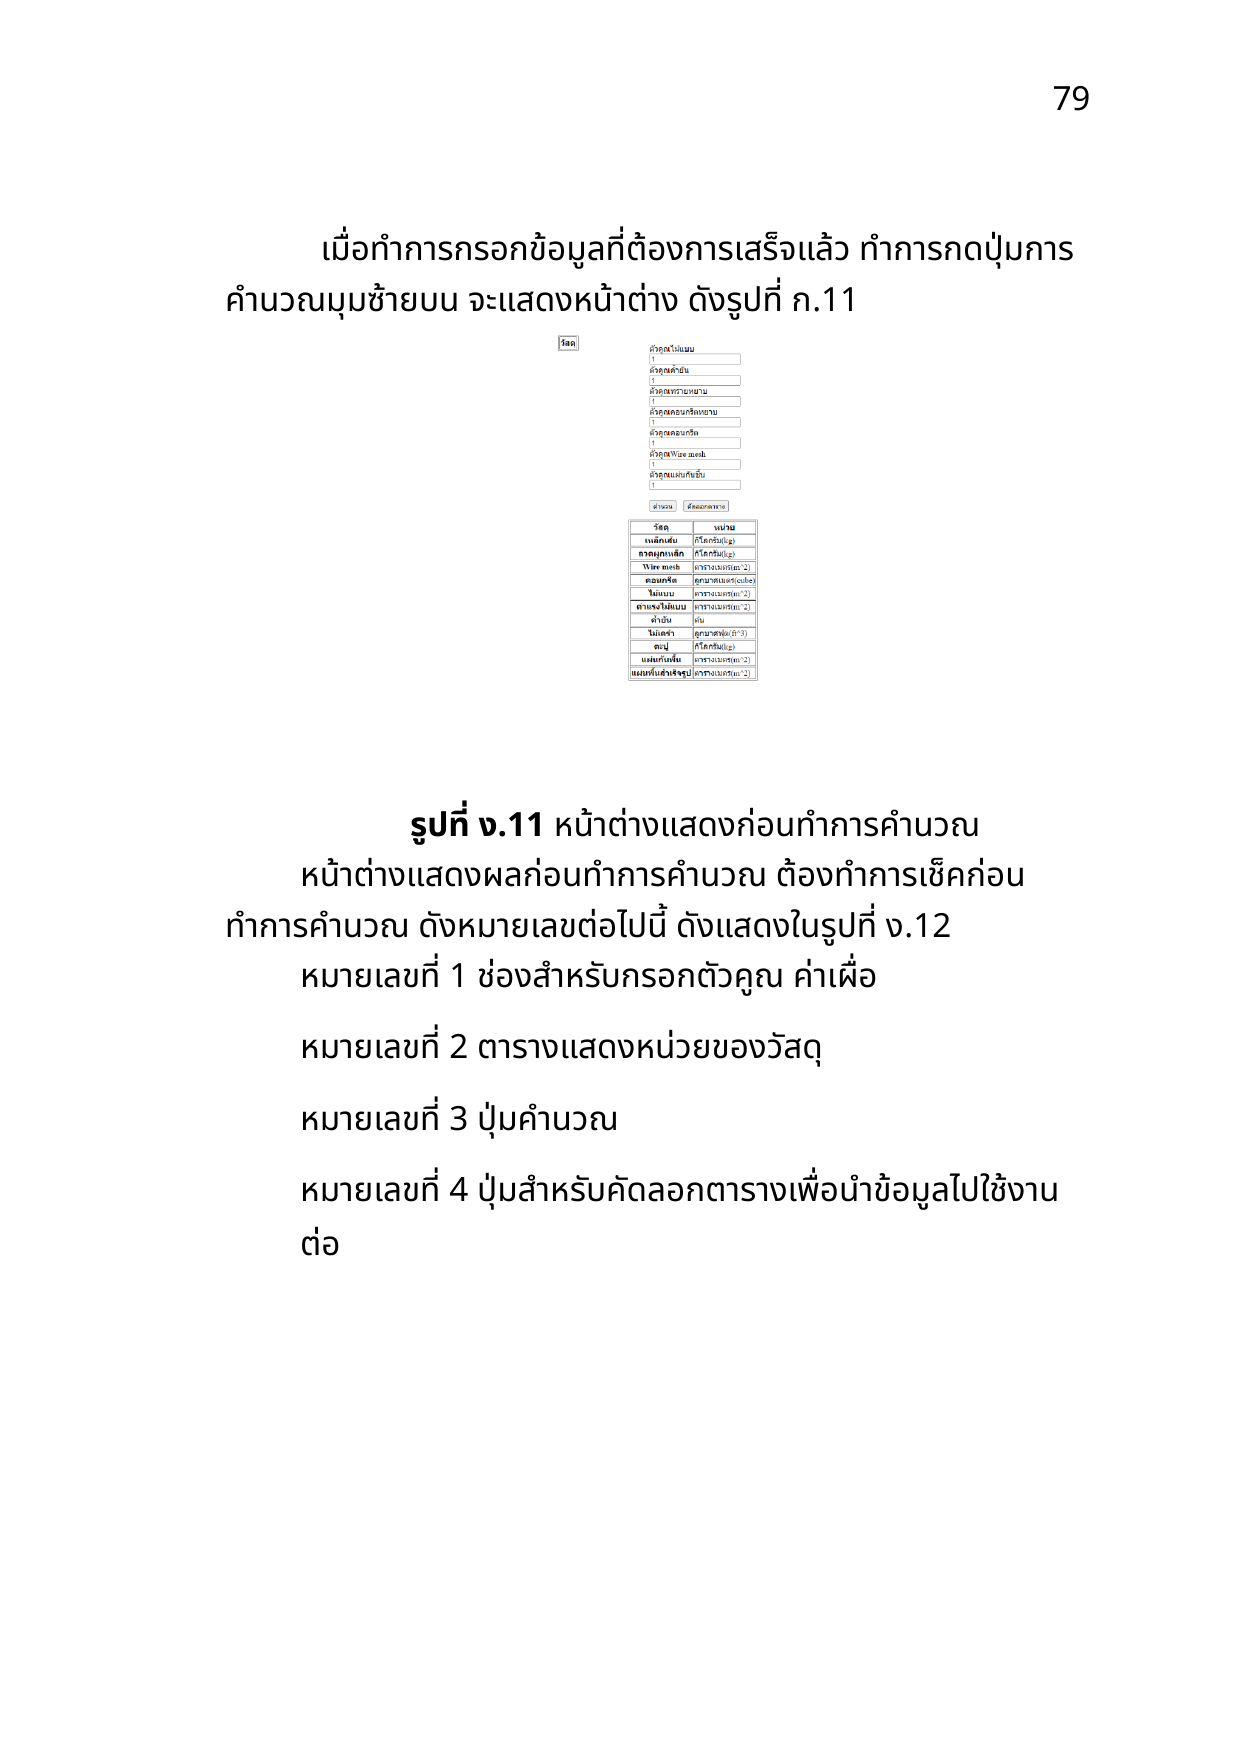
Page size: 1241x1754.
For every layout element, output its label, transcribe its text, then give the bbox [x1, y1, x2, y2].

list หมายเลขที่ 2 ตารางแสดงหน่วยของวัสดุ [300, 1023, 1090, 1074]
list หมายเลขที่ 3 ปุ่มคำนวณ [300, 1094, 1090, 1145]
list หมายเลขที่ 4 ปุ่มสำหรับคัดลอกตารางเพื่อนำข้อมูลไปใช้งานต่อ [300, 1166, 1090, 1271]
list หมายเลขที่ 1 ช่องสำหรับกรอกตัวคูณ ค่าเผื่อ [300, 952, 1090, 1003]
text เมื่อทำการกรอกข้อมูลที่ต้องการเสร็จแล้ว ทำการกดปุ่มการคำนวณมุมซ้ายบน จะแสดงหน้าต่าง ดังรูปที่ ก.11 [225, 225, 1090, 326]
text รูปที่ ง.11 หน้าต่างแสดงก่อนทำการคำนวณ [225, 800, 1090, 851]
picture [223, 326, 1092, 739]
text หน้าต่างแสดงผลก่อนทำการคำนวณ ต้องทำการเช็คก่อนทำการคำนวณ ดังหมายเลขต่อไปนี้ ดังแสดงในรูปที่ ง.12 [225, 851, 1090, 952]
